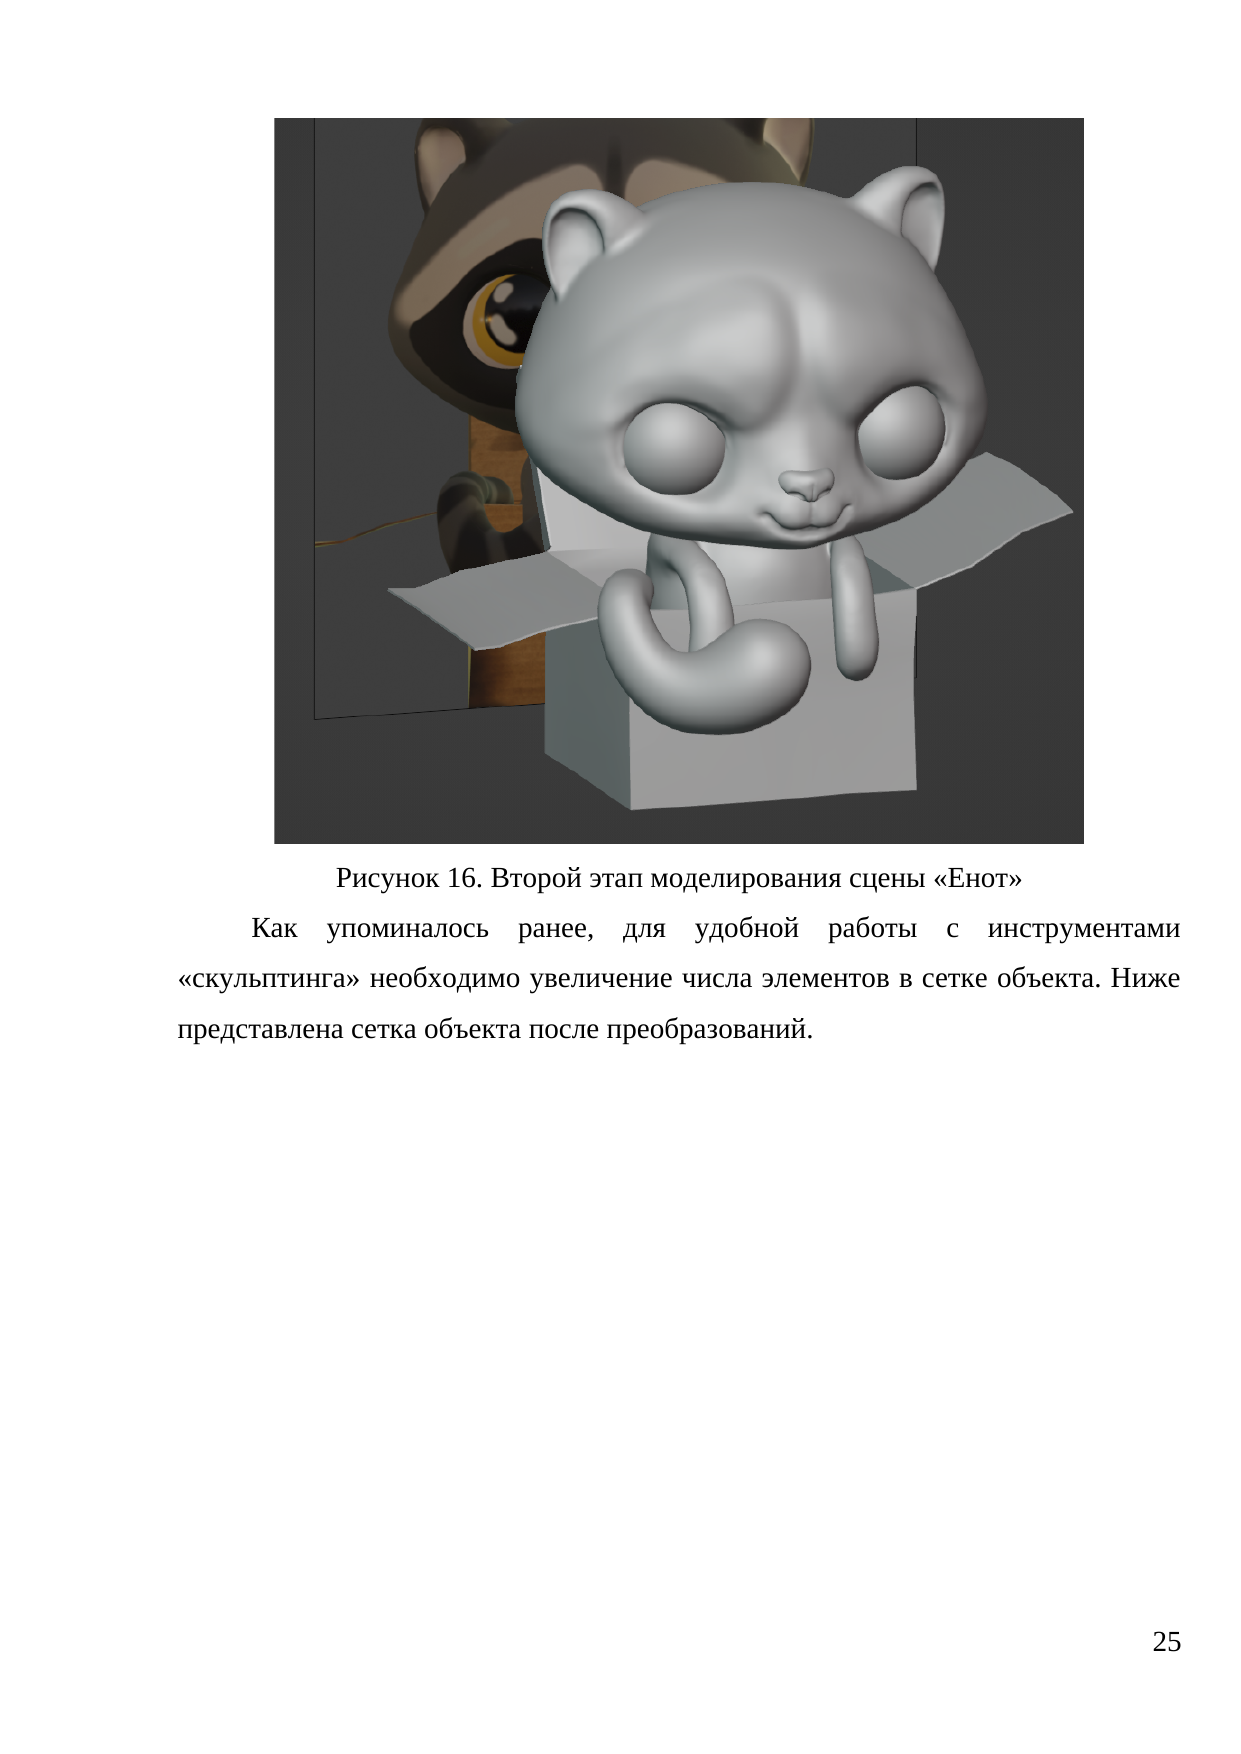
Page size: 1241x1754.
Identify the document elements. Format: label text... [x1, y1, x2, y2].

text Рисунок 16. Второй этап моделирования сцены «Енот» [177, 860, 1181, 893]
text Как упоминалось ранее, для удобной работы с инструментами «скульптинга» необходимо увеличение числа элементов в сетке объекта. Ниже представлена сетка объекта после преобразований. [177, 910, 1181, 1044]
picture [274, 118, 1084, 844]
